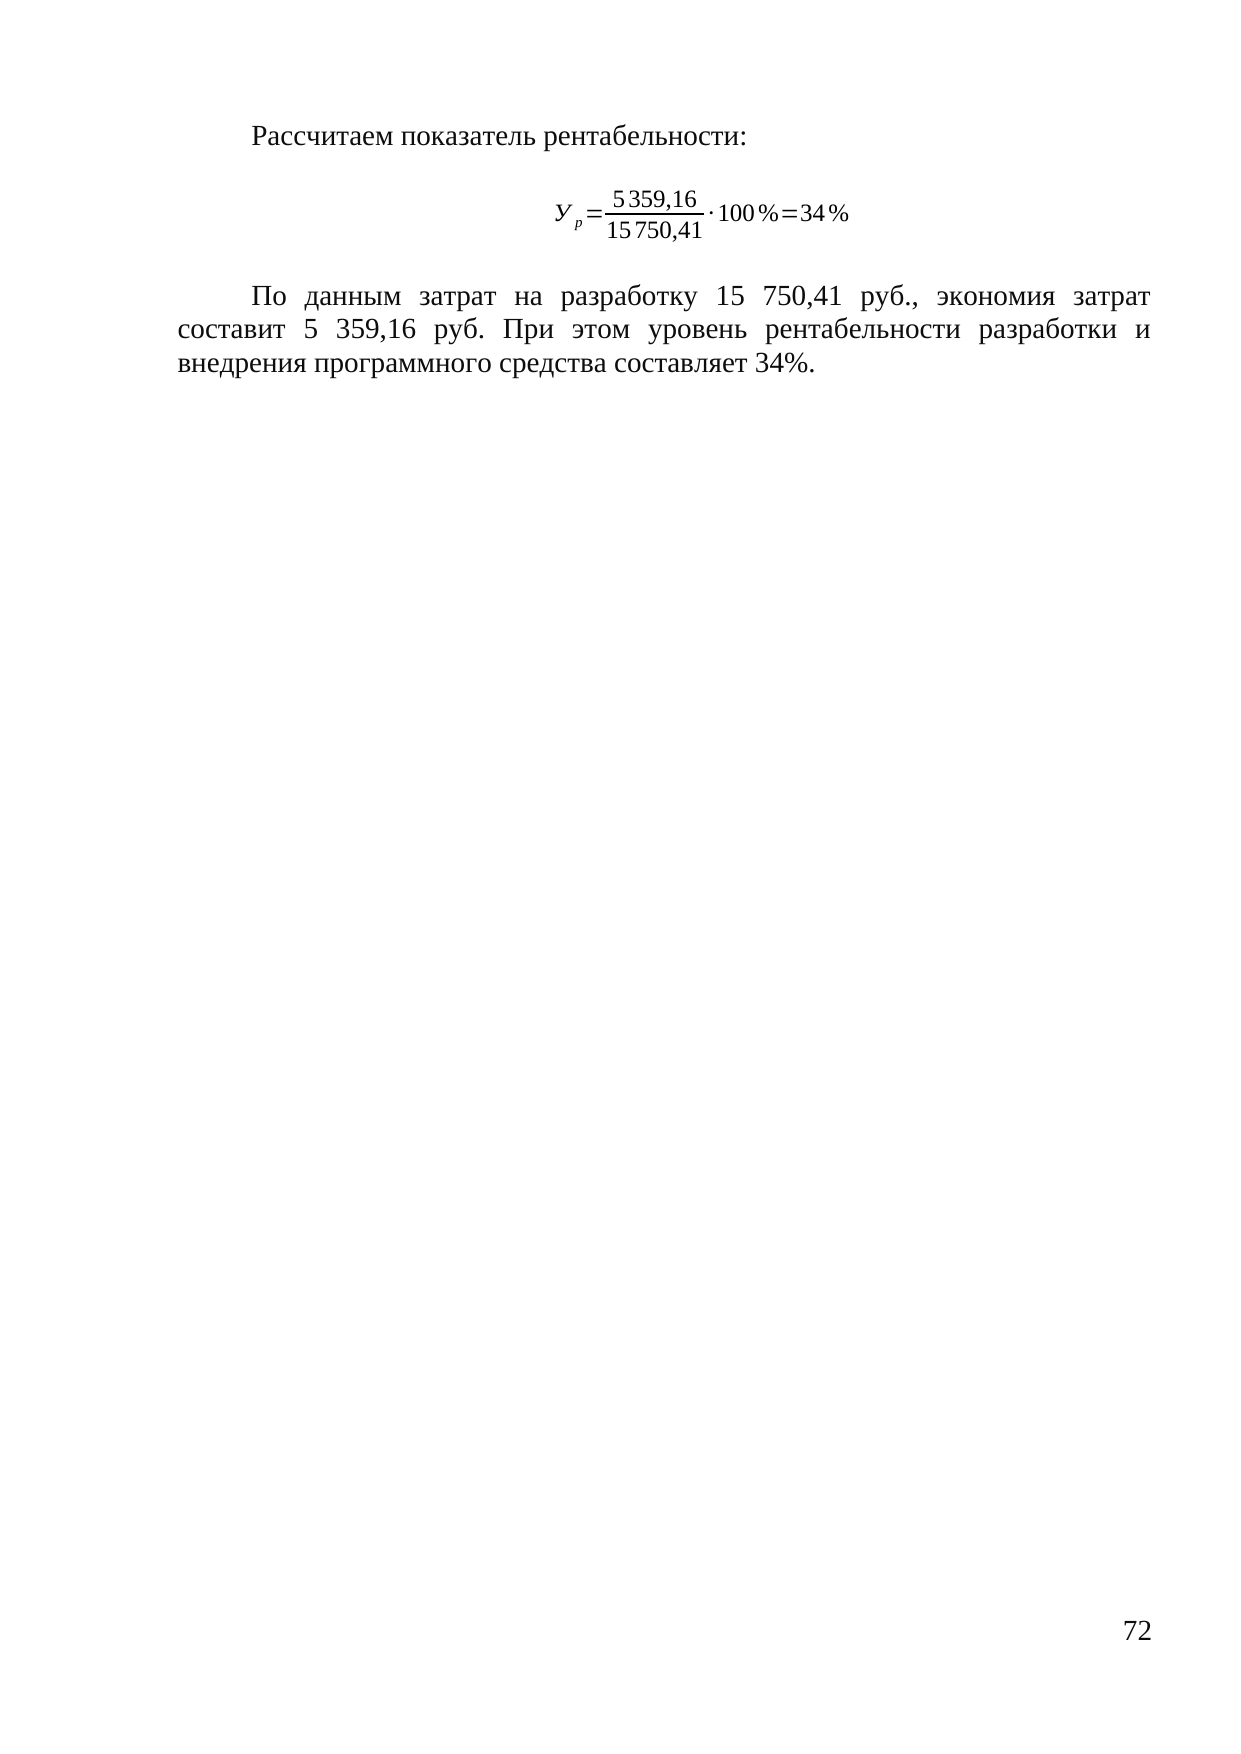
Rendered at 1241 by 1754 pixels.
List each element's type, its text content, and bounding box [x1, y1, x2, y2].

text По данным затрат на разработку 15 750,41 руб., экономия затрат составит 5 359,16 руб. При этом уровень рентабельности разработки и внедрения программного средства составляет 34%. [177, 278, 1152, 378]
text Рассчитаем показатель рентабельности: [177, 118, 1152, 152]
